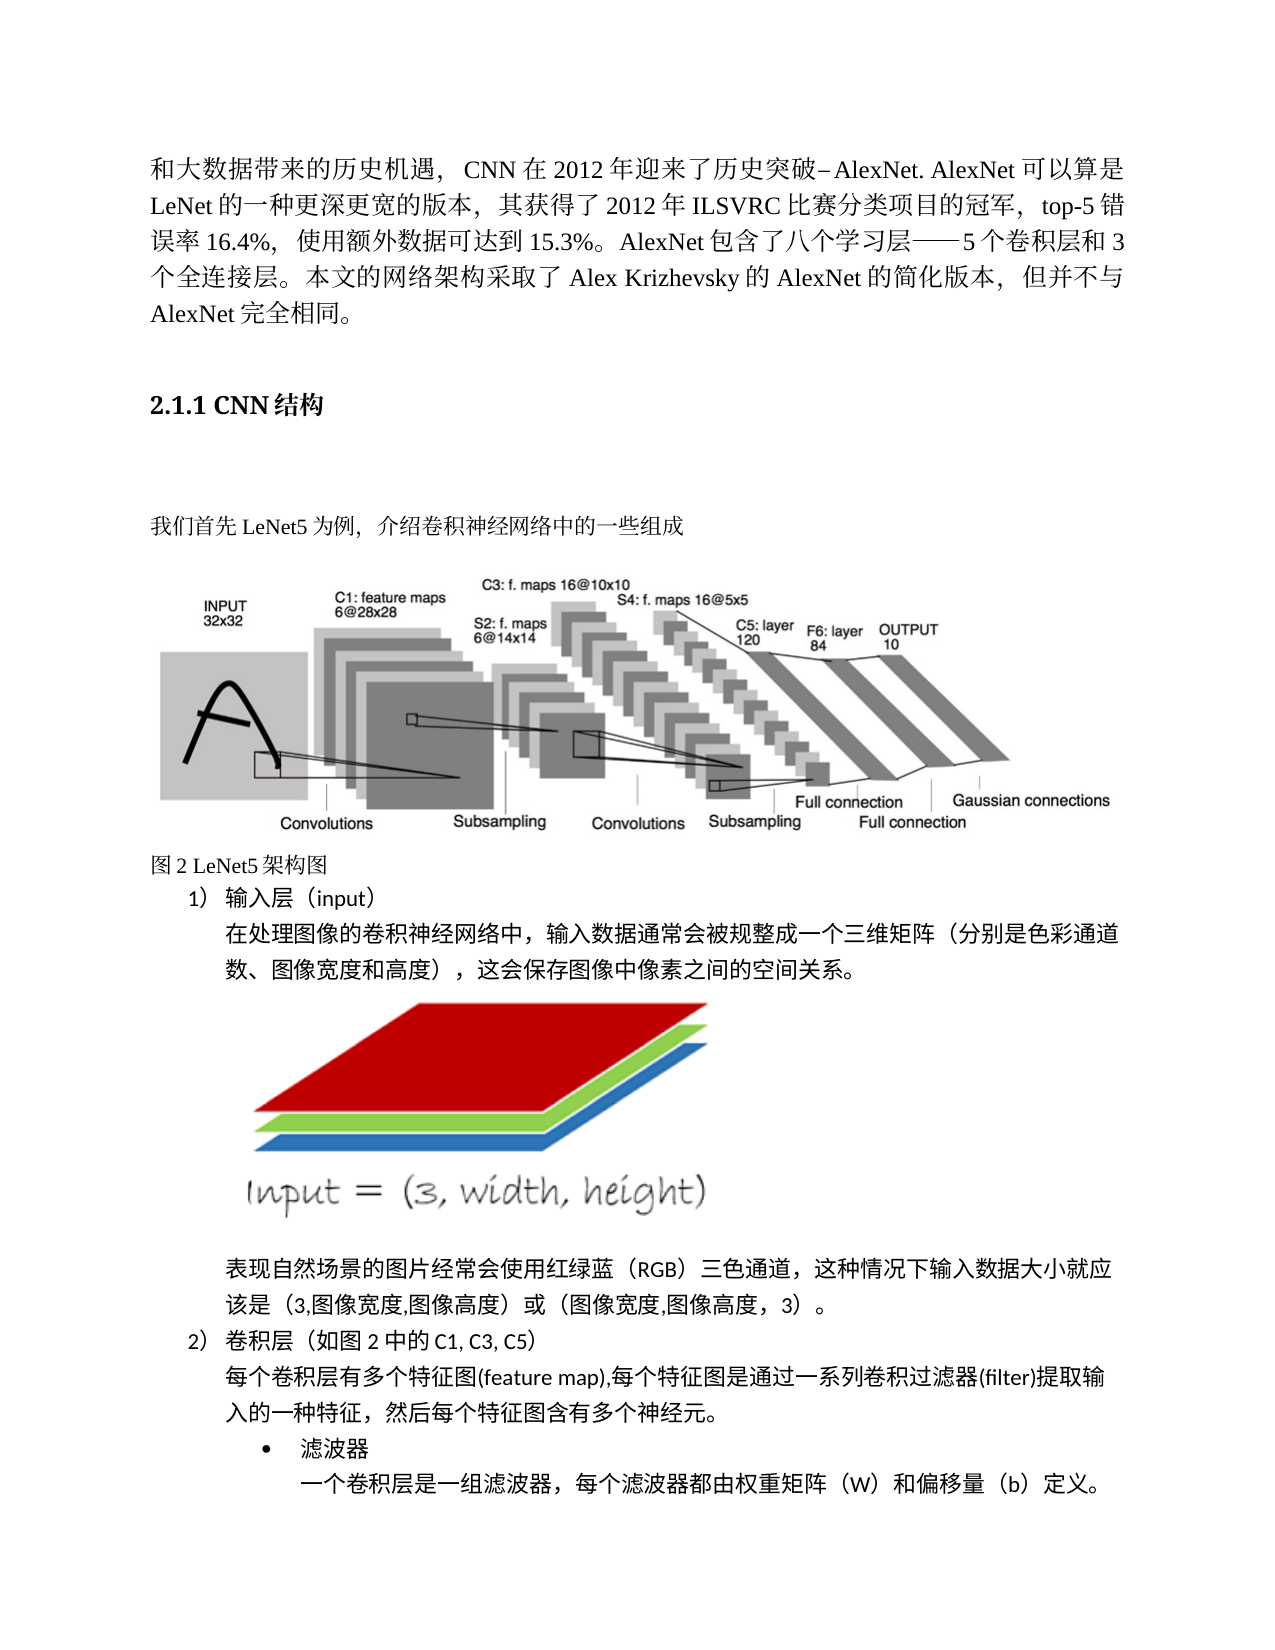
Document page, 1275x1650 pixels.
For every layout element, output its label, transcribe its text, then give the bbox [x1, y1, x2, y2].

list 表现自然场景的图片经常会使用红绿蓝（RGB）三色通道，这种情况下输入数据大小就应该是（3,图像宽度,图像高度）或（图像宽度,图像高度，3）。 [225, 1251, 1125, 1320]
text 图2 LeNet5架构图 [150, 849, 1125, 880]
list 每个卷积层有多个特征图(feature map),每个特征图是通过一系列卷积过滤器(filter)提取输入的一种特征，然后每个特征图含有多个神经元。 [225, 1359, 1125, 1428]
list 一个卷积层是一组滤波器，每个滤波器都由权重矩阵（W）和偏移量（b）定义。 [300, 1466, 1125, 1499]
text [150, 150, 1125, 330]
list 在处理图像的卷积神经网络中，输入数据通常会被规整成一个三维矩阵（分别是色彩通道数、图像宽度和高度），这会保存图像中像素之间的空间关系。 [225, 916, 1125, 985]
list 滤波器 [262, 1430, 1125, 1464]
list 卷积层（如图2 中的C1, C3, C5） [187, 1323, 1125, 1356]
picture [150, 565, 1124, 849]
picture [225, 987, 739, 1219]
text 2.1.1 CNN结构 [150, 386, 1125, 422]
list 输入层（input） [187, 880, 1125, 913]
text 我们首先LeNet5为例，介绍卷积神经网络中的一些组成 [150, 509, 1125, 540]
